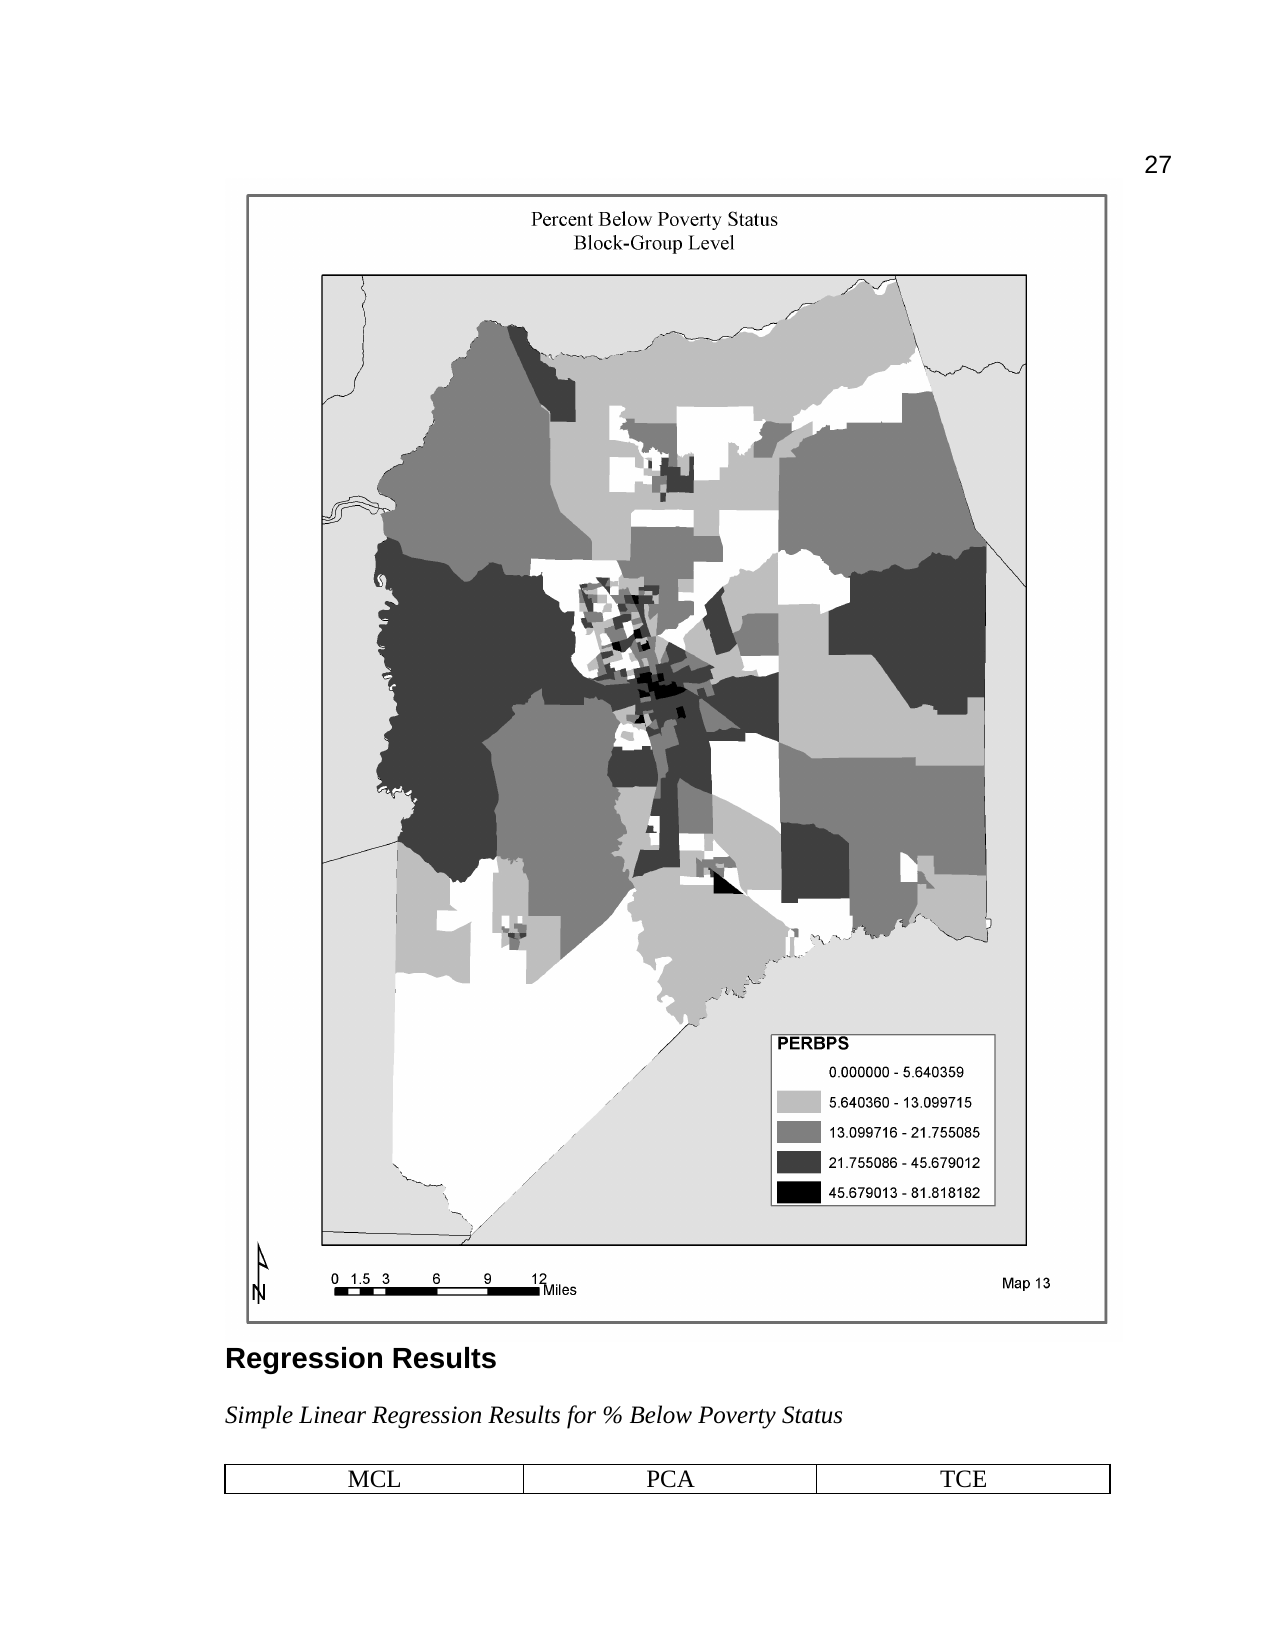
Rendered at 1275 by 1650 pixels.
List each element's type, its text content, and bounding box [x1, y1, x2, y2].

picture [225, 178, 1123, 1342]
table_header MCL [226, 1465, 523, 1493]
table_header PCA [524, 1465, 816, 1493]
subtitle Simple Linear Regression Results for % Below Poverty Status [225, 1400, 1125, 1428]
table_header TCE [817, 1465, 1109, 1493]
